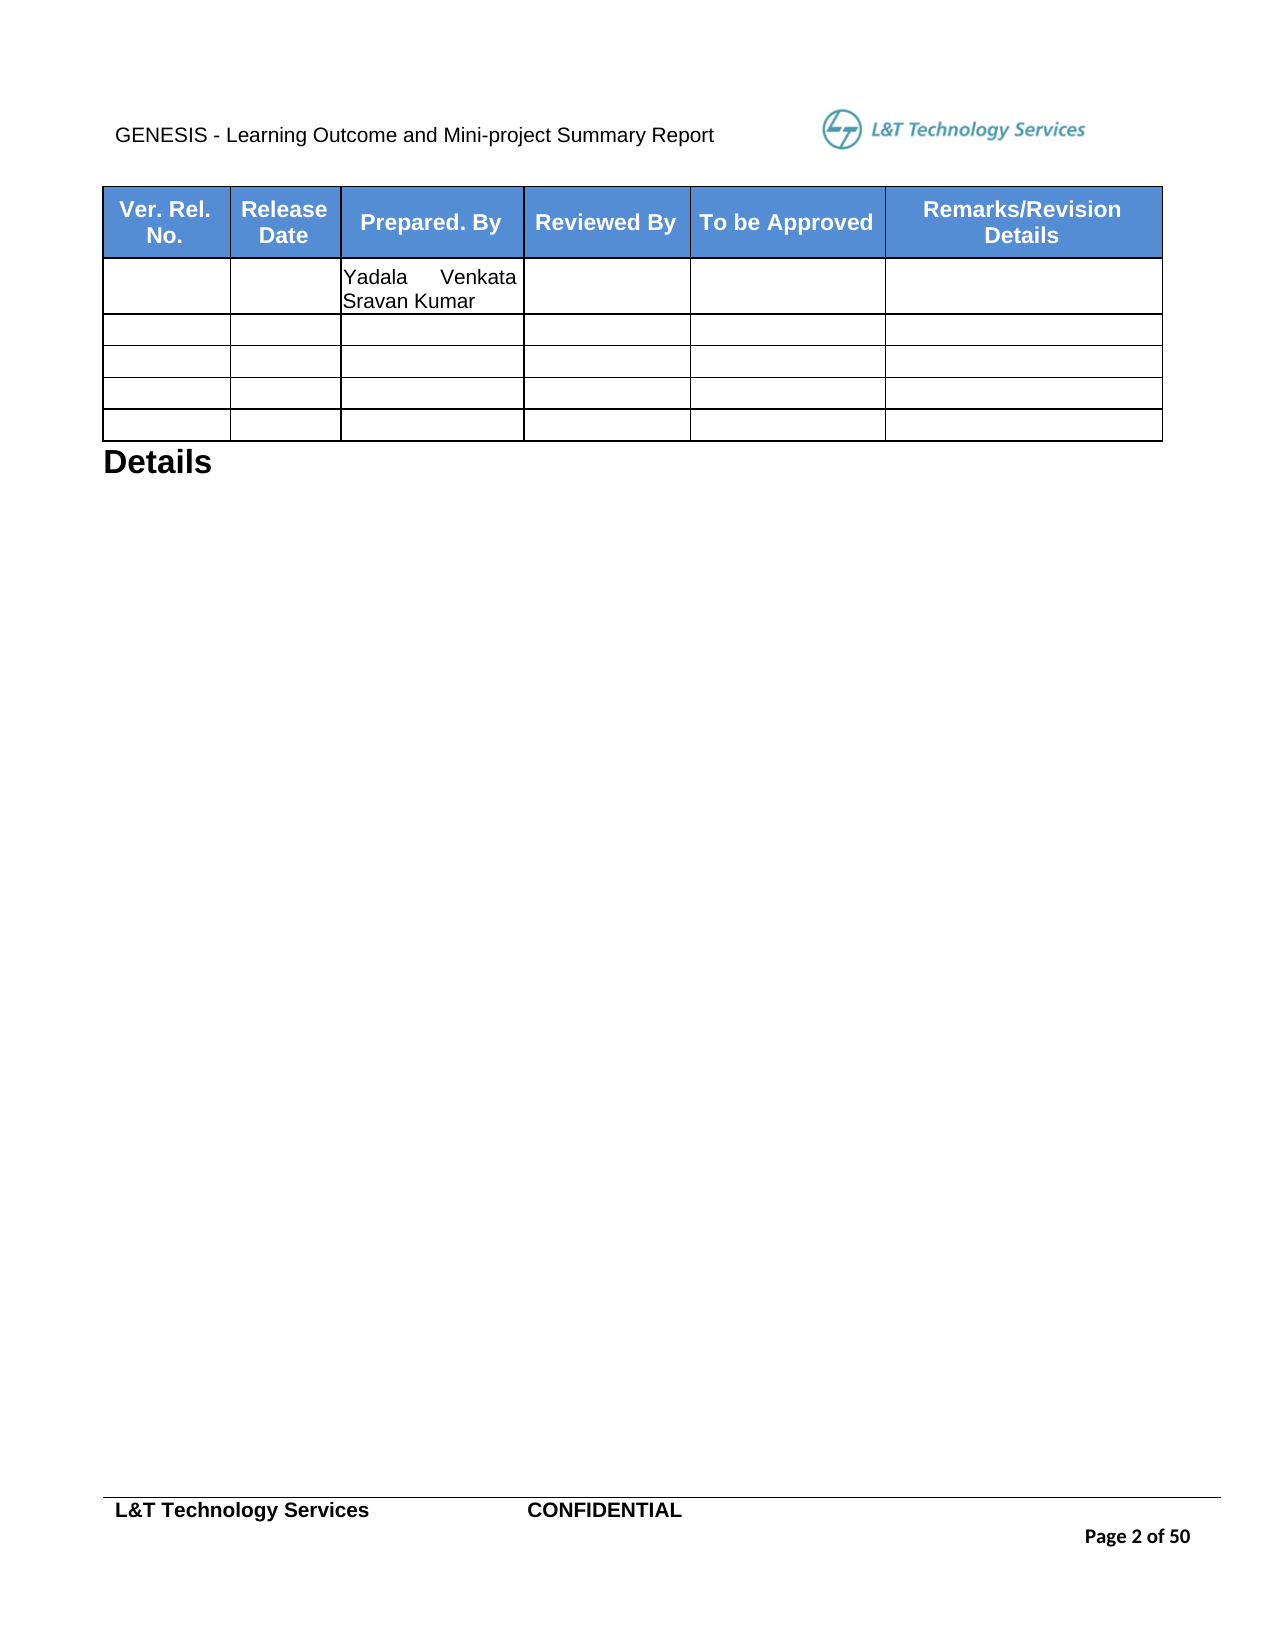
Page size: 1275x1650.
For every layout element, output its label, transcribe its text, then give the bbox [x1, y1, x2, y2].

table_cell [691, 259, 885, 313]
table_cell [231, 410, 340, 440]
table_header Release Date [231, 187, 340, 257]
table_cell [691, 346, 885, 377]
table_cell [104, 346, 230, 377]
picture [820, 98, 1087, 162]
table_cell [342, 346, 523, 377]
table_cell [231, 259, 340, 313]
table_cell Yadala Venkata Sravan Kumar [342, 259, 523, 313]
table_cell [886, 259, 1162, 313]
table_cell [104, 378, 230, 408]
table_cell [231, 346, 340, 377]
table_cell [342, 378, 523, 408]
table_cell [886, 346, 1162, 377]
table_cell [104, 259, 230, 313]
table_cell [104, 315, 230, 345]
table_cell [691, 410, 885, 440]
table_cell [525, 259, 690, 313]
table_cell [231, 378, 340, 408]
table_cell [525, 378, 690, 408]
table_cell [886, 315, 1162, 345]
table_header Prepared. By [342, 187, 523, 257]
text Details [103, 442, 1162, 480]
table_header Reviewed By [525, 187, 690, 257]
table_cell [691, 378, 885, 408]
table_cell [104, 410, 230, 440]
table_cell [691, 315, 885, 345]
table_header To be Approved [691, 187, 885, 257]
table_cell [231, 315, 340, 345]
table_cell [886, 410, 1162, 440]
table_cell [525, 315, 690, 345]
table_cell [886, 378, 1162, 408]
table_cell [525, 346, 690, 377]
table_cell [342, 410, 523, 440]
table_cell [525, 410, 690, 440]
table_header Remarks/Revision Details [886, 187, 1162, 257]
table_cell [342, 315, 523, 345]
table_header Ver. Rel. No. [104, 187, 230, 257]
